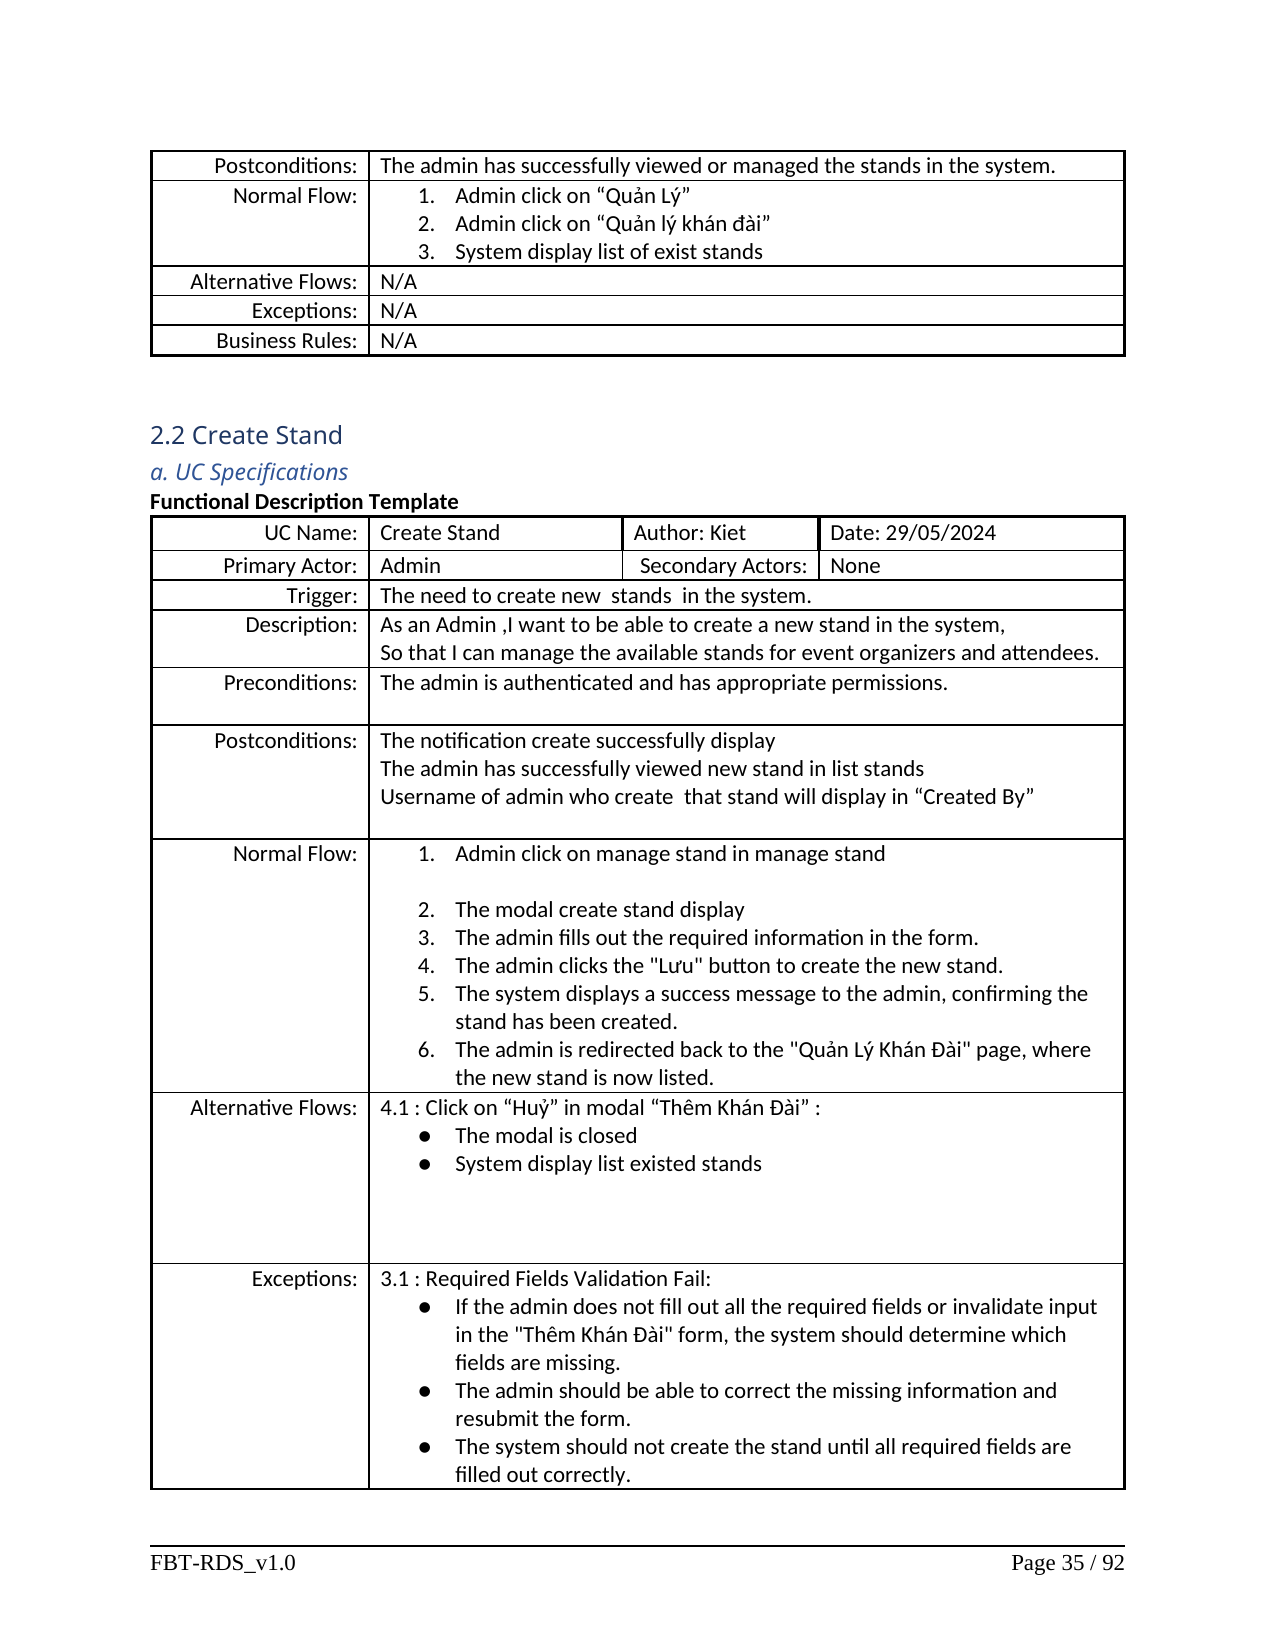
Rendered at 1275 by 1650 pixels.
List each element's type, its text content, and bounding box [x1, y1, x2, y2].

table_cell Admin click on “Quản Lý” Admin click on “Quản lý khán đài” System display list of exist stands [370, 181, 1123, 265]
subtitle 2.2 Create Stand [150, 417, 1125, 451]
table_cell Postconditions: [153, 152, 368, 179]
subtitle a. UC Specifications [150, 456, 1125, 487]
table_cell The admin has successfully viewed or managed the stands in the system. [370, 152, 1123, 179]
table_cell N/A [370, 267, 1123, 295]
table_cell N/A [370, 326, 1123, 354]
table_cell Exceptions: [153, 296, 368, 324]
table_cell N/A [370, 296, 1123, 324]
table_cell Normal Flow: [153, 181, 368, 265]
text Functional Description Template [150, 487, 1125, 515]
table_cell Alternative Flows: [153, 267, 368, 295]
table_cell Business Rules: [153, 326, 368, 354]
